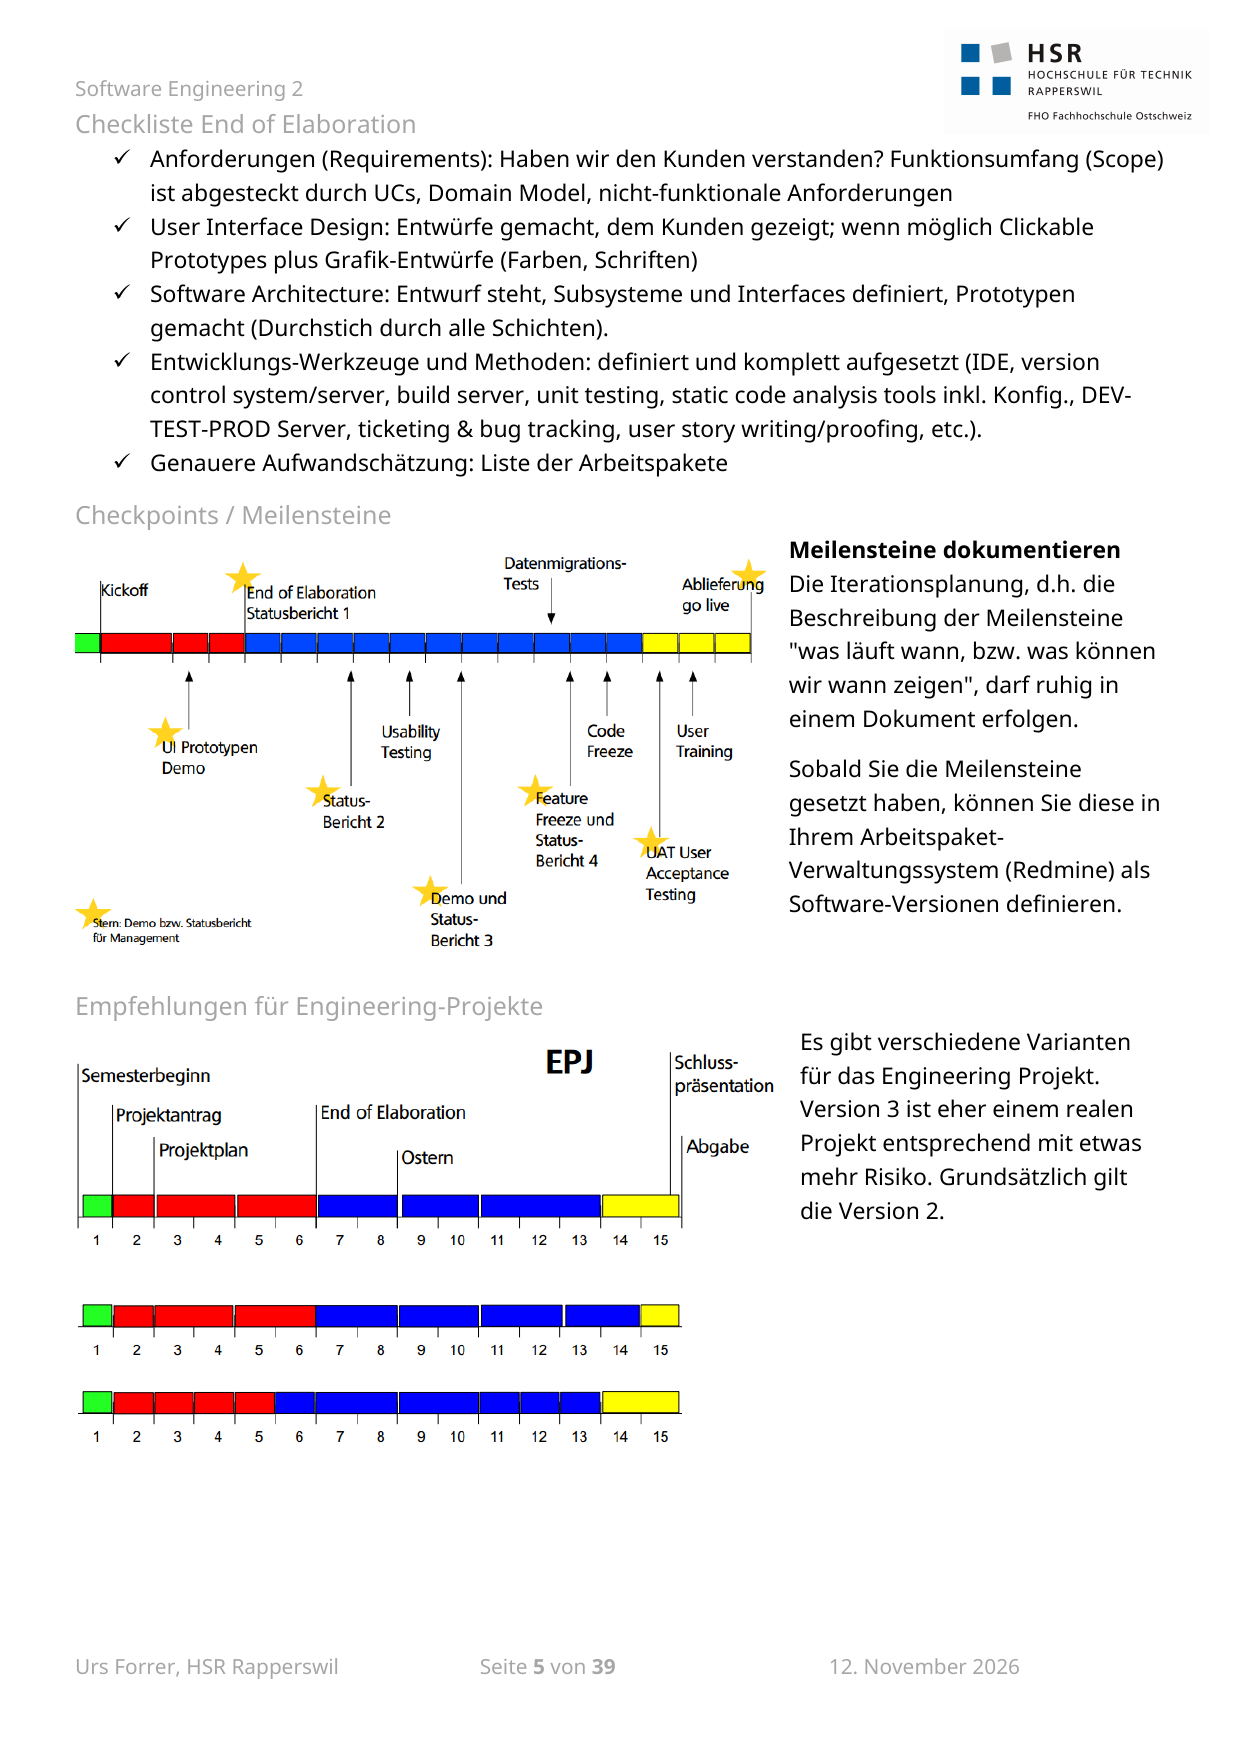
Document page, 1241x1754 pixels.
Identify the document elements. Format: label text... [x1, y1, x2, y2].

text Meilensteine dokumentieren Die Iterationsplanung, d.h. die Beschreibung der Meilensteine "was läuft wann, bzw. was können wir wann zeigen", darf ruhig in einem Dokument erfolgen. [770, 534, 1165, 734]
list User Interface Design: Entwürfe gemacht, dem Kunden gezeigt; wenn möglich Clickable Prototypes plus Grafik-Entwürfe (Farben, Schriften) [112, 211, 1165, 276]
subtitle Empfehlungen für Engineering-Projekte [75, 989, 1165, 1023]
list Anforderungen (Requirements): Haben wir den Kunden verstanden? Funktionsumfang (Scope) ist abgesteckt durch UCs, Domain Model, nicht-funktionale Anforderungen [112, 143, 1165, 208]
text Es gibt verschiedene Varianten für das Engineering Projekt. Version 3 ist eher einem realen Projekt entsprechend mit etwas mehr Risiko. Grundsätzlich gilt die Version 2. [782, 1026, 1165, 1226]
list Genauere Aufwandschätzung: Liste der Arbeitspakete [112, 447, 1165, 478]
text Sobald Sie die Meilensteine gesetzt haben, können Sie diese in Ihrem Arbeitspaket-Verwaltungssystem (Redmine) als Software-Versionen definieren. [770, 753, 1165, 919]
list Entwicklungs-Werkzeuge und Methoden: definiert und komplett aufgesetzt (IDE, version control system/server, build server, unit testing, static code analysis tools inkl. Konfig., DEV-TEST-PROD Server, ticketing & bug tracking, user story writing/proofing, etc.). [112, 346, 1165, 444]
picture [75, 534, 770, 950]
picture [943, 29, 1210, 134]
list Software Architecture: Entwurf steht, Subsysteme und Interfaces definiert, Prototypen gemacht (Durchstich durch alle Schichten). [112, 278, 1165, 343]
subtitle Checkliste End of Elaboration [75, 106, 1165, 140]
subtitle Checkpoints / Meilensteine [75, 497, 1165, 531]
picture [75, 1026, 782, 1454]
